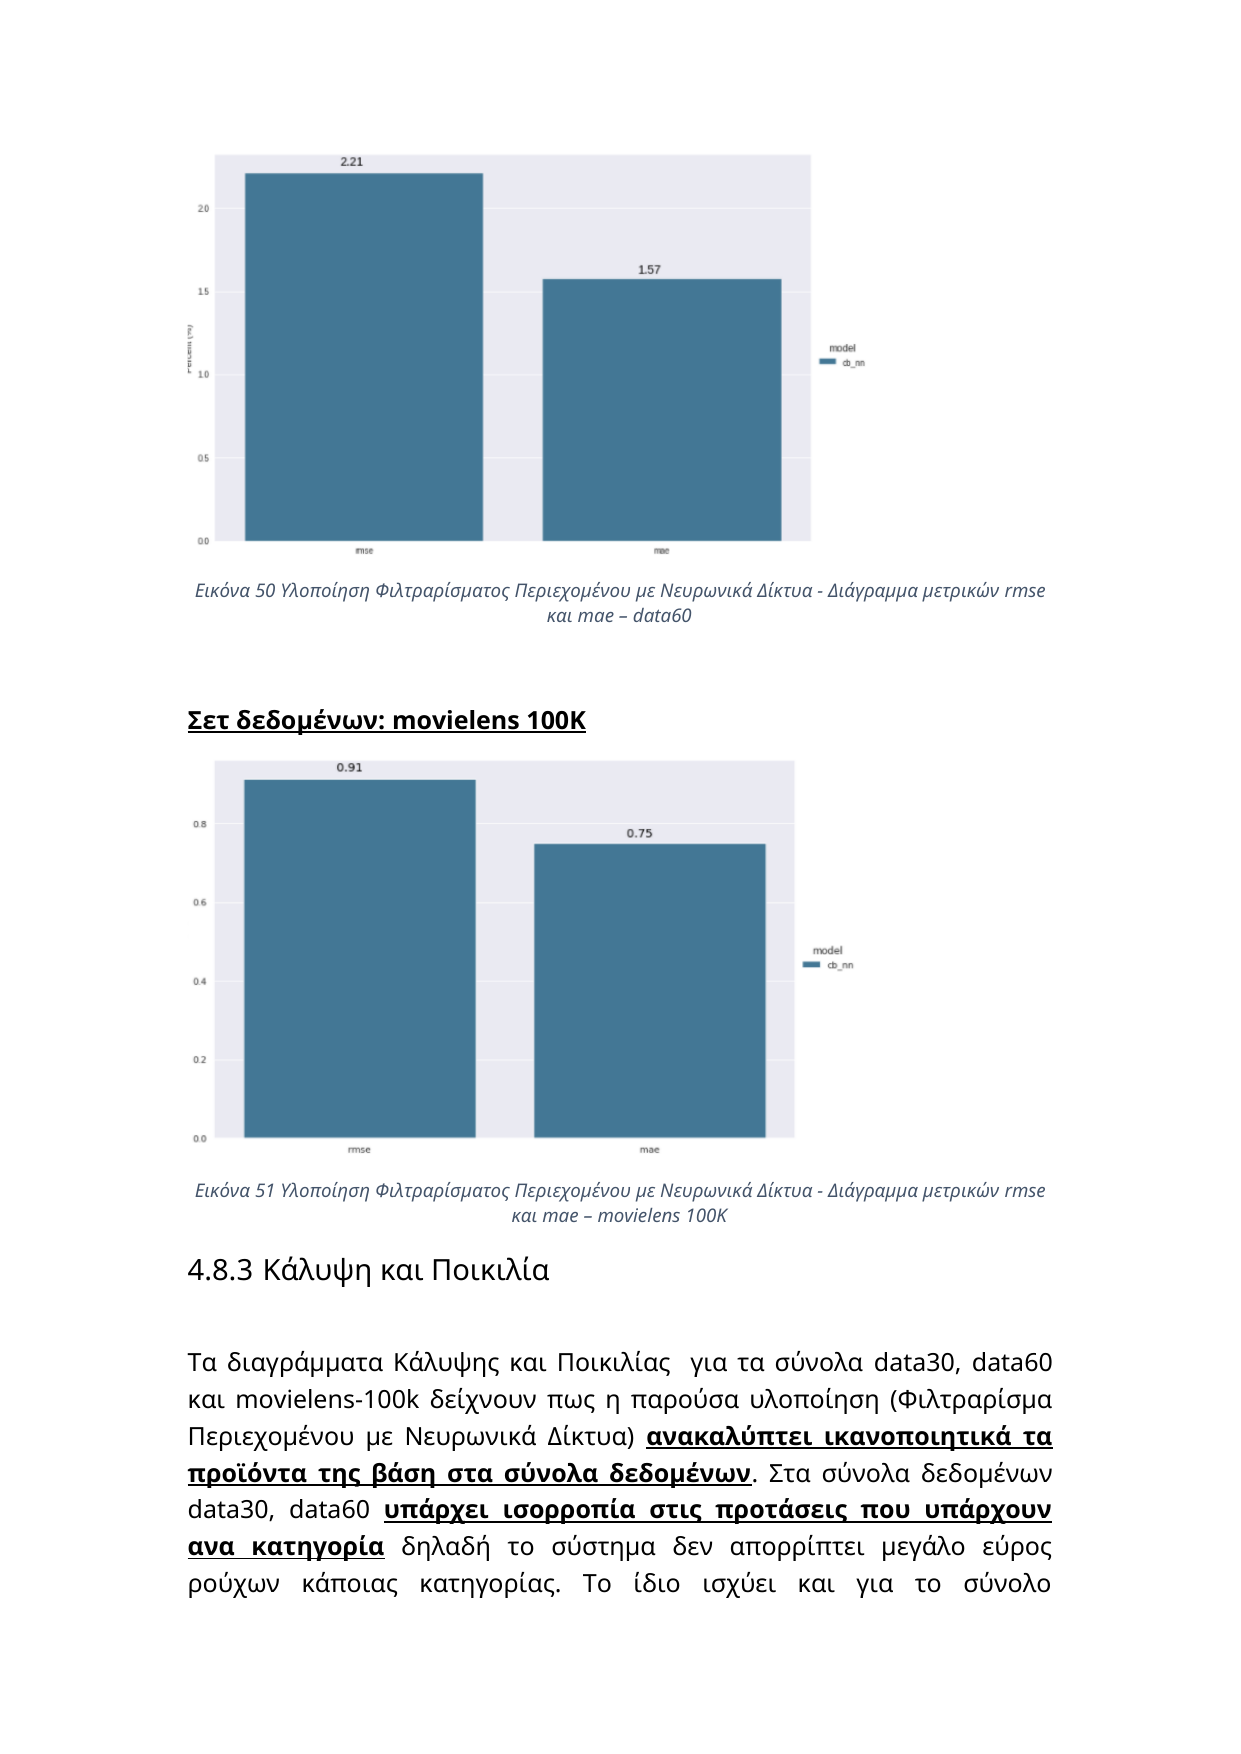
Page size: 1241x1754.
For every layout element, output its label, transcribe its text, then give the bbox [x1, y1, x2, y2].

text Σετ δεδομένων: movielens 100K [187, 702, 1053, 737]
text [187, 1345, 1053, 1600]
picture [187, 756, 858, 1158]
subtitle Κάλυψη και Ποικιλία [187, 1249, 1053, 1288]
picture [187, 150, 870, 558]
